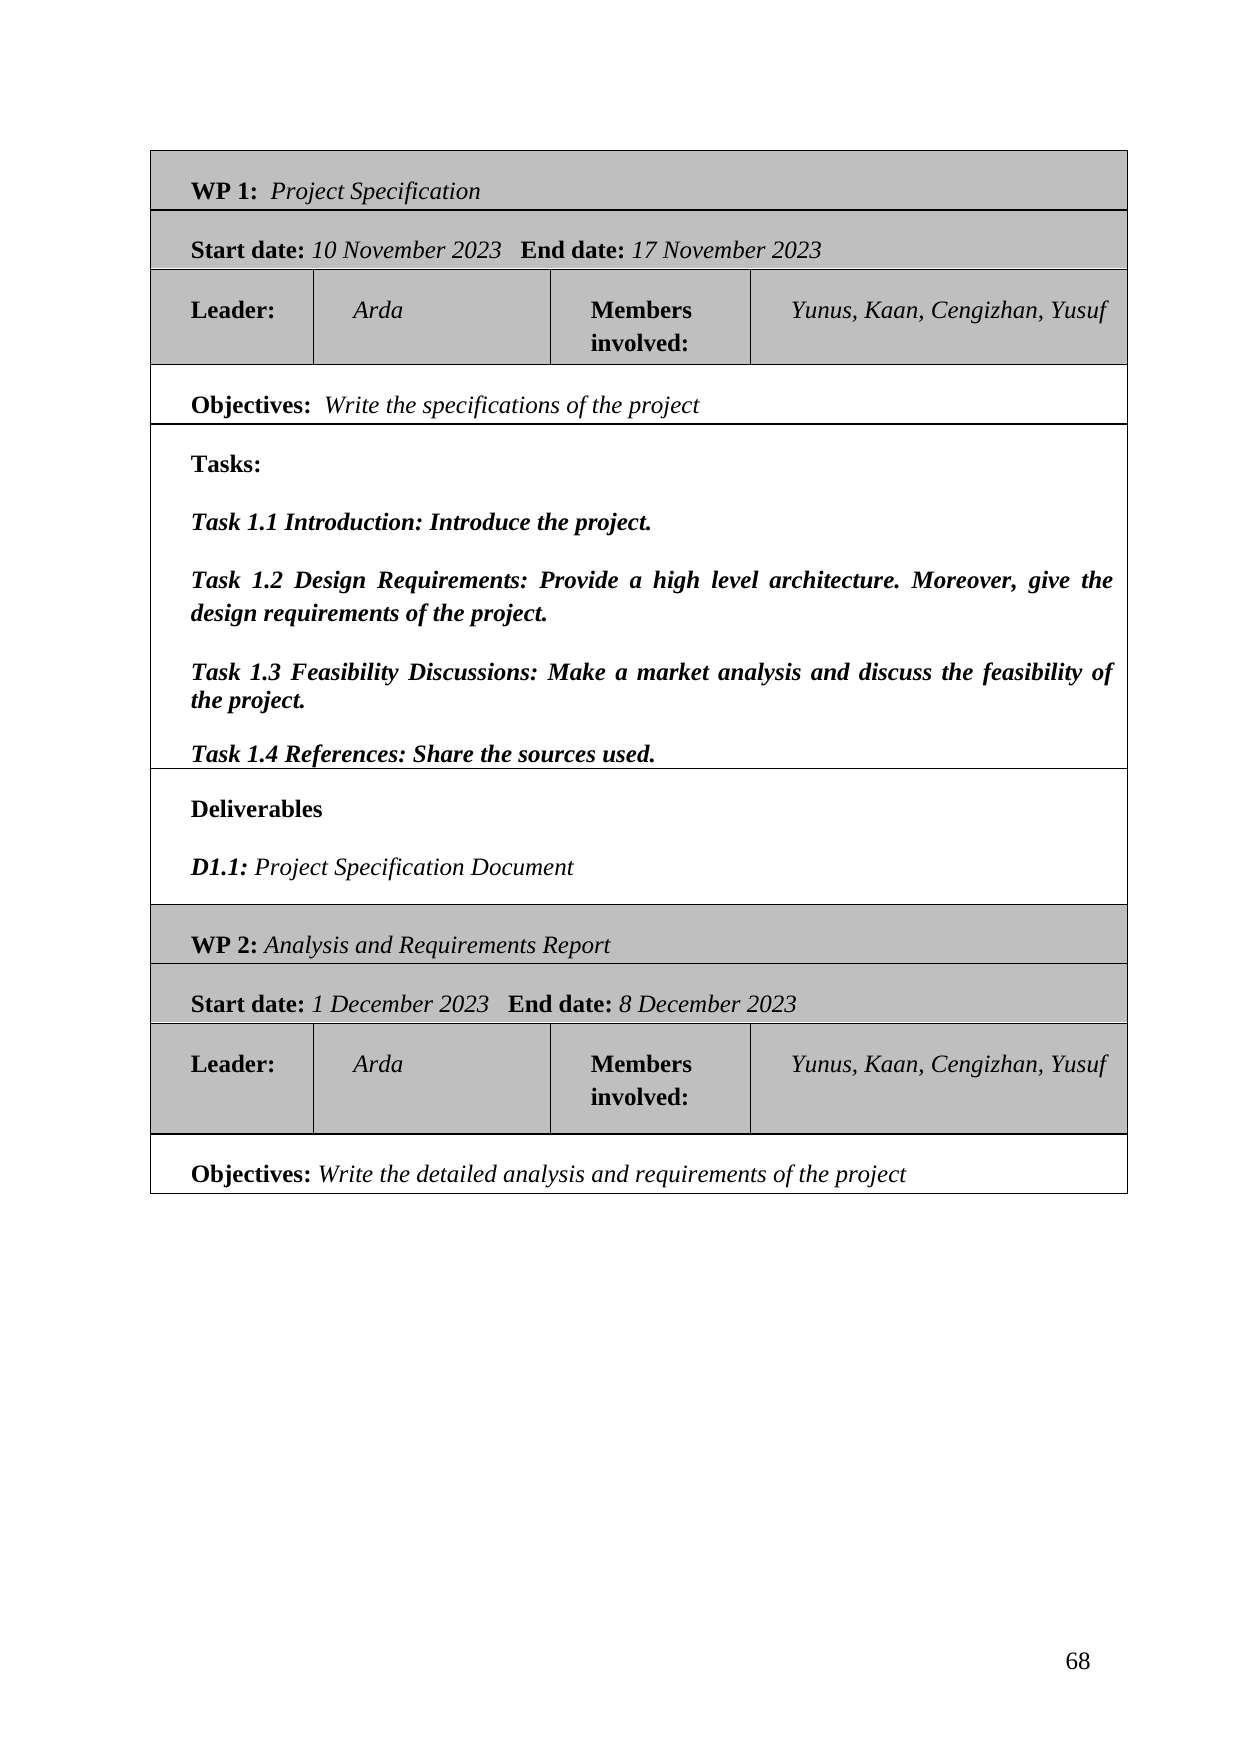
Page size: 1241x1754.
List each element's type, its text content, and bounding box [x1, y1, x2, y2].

table_cell Leader: [151, 1024, 313, 1133]
table_cell Start date: 1 December 2023 End date: 8 December 2023 [151, 964, 1127, 1022]
table_header WP 1: Project Specification [151, 151, 1127, 209]
table_cell Start date: 10 November 2023 End date: 17 November 2023 [151, 211, 1127, 268]
table_cell Objectives: Write the specifications of the project [151, 365, 1127, 423]
table_cell Members involved: [551, 270, 750, 364]
table_cell Yunus, Kaan, Cengizhan, Yusuf [751, 270, 1127, 364]
table_cell Arda [314, 270, 550, 364]
table_cell Arda [314, 1024, 550, 1133]
table_cell Tasks: Task 1.1 Introduction: Introduce the project. Task 1.2 Design Requirements: Provide a high level architecture. Moreover, give the design requirements of the project. Task 1.3 Feasibility Discussions: Make a market analysis and discuss the feasibility of the project. Task 1.4 References: Share the sources used. [151, 425, 1127, 768]
table_cell Yunus, Kaan, Cengizhan, Yusuf [751, 1024, 1127, 1133]
table_cell Leader: [151, 270, 313, 364]
table_cell Deliverables D1.1: Project Specification Document [151, 769, 1127, 904]
table_cell Members involved: [551, 1024, 750, 1133]
table_cell Objectives: Write the detailed analysis and requirements of the project [151, 1135, 1127, 1193]
table_cell WP 2: Analysis and Requirements Report [151, 905, 1127, 963]
